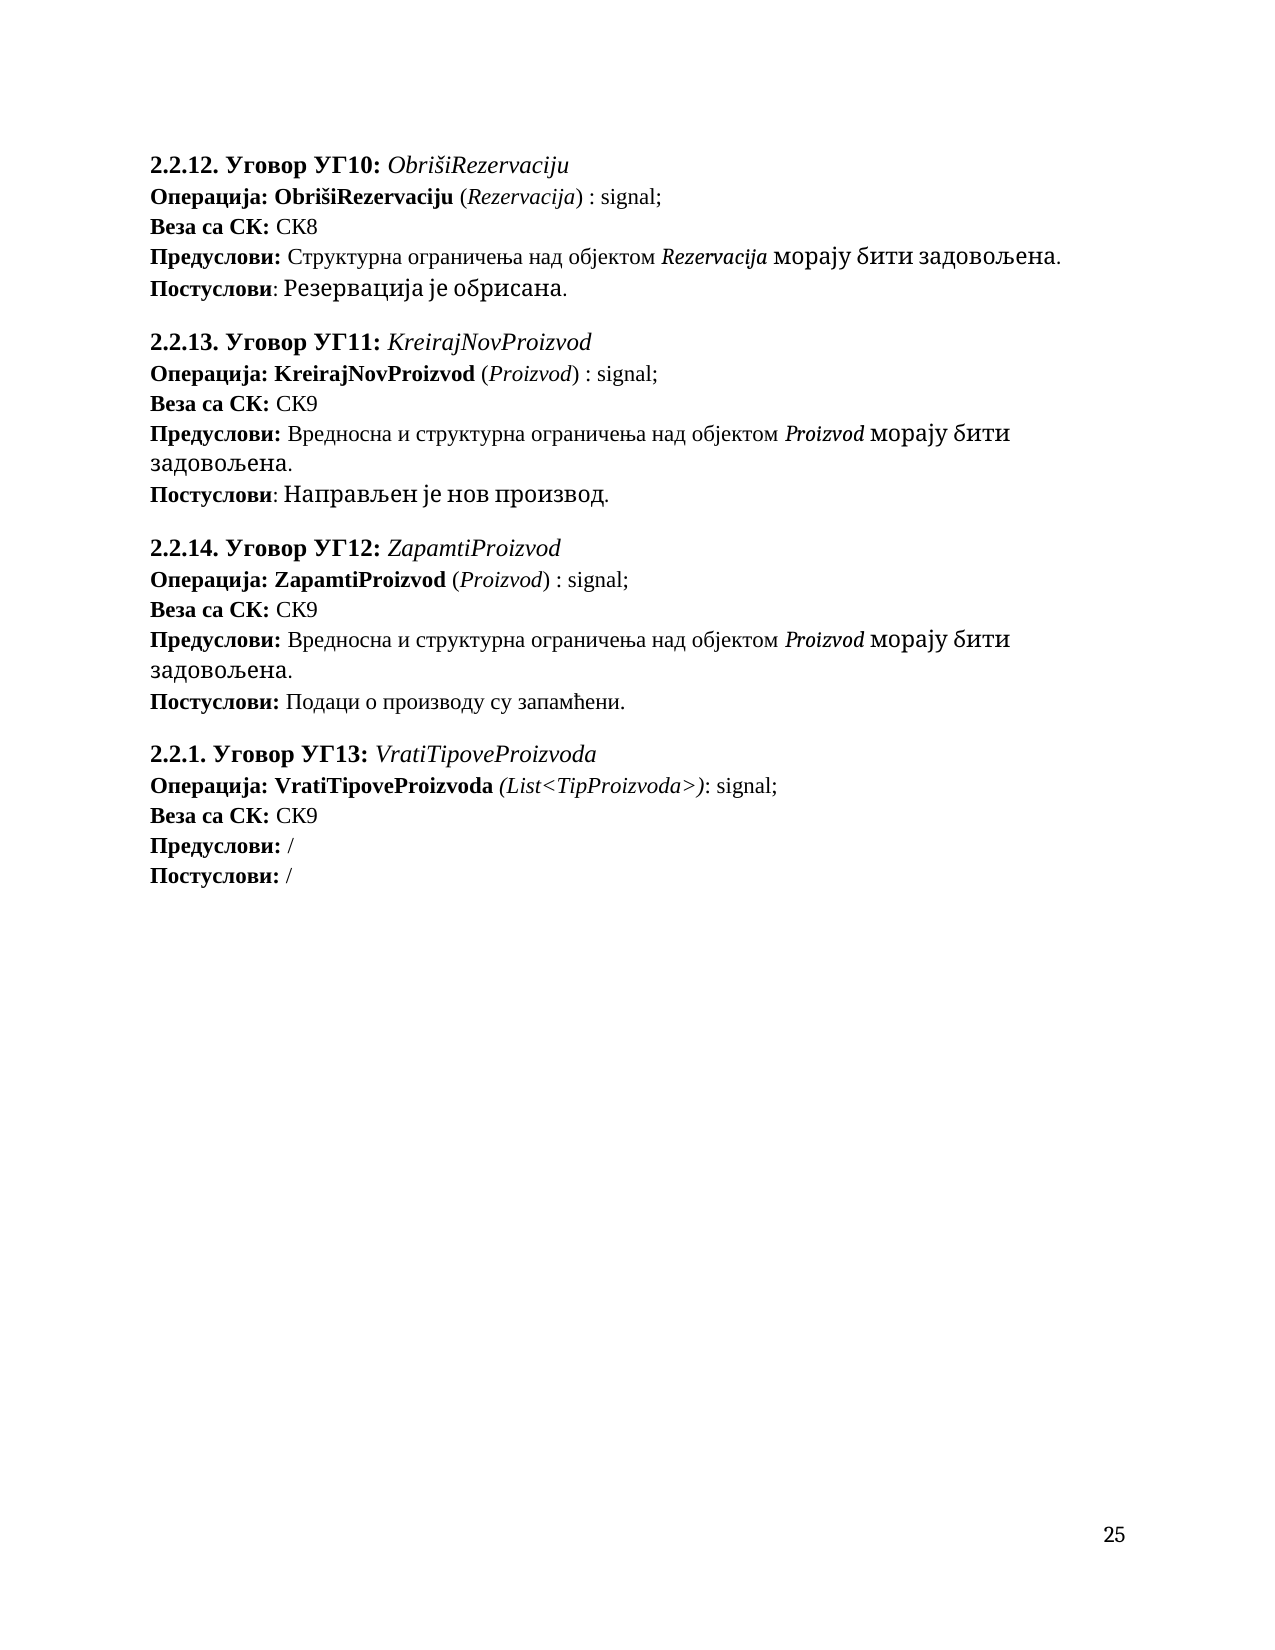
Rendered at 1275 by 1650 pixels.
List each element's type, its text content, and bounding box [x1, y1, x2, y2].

text Предуслови: Вредносна и структурна ограничења над објектом Proizvod морају бити задовољена. [150, 627, 1125, 684]
text Предуслови: / [150, 832, 1125, 858]
text Постуслови: Резервација је обрисана. [150, 274, 1125, 302]
text Операција: VratiTipoveProizvoda (List<TipProizvoda>): signal; [150, 772, 1125, 798]
subtitle 2.2.12. Уговор УГ10: ObrišiRezervaciju [150, 150, 1125, 179]
text Предуслови: Вредносна и структурна ограничења над објектом Proizvod морају бити задовољена. [150, 420, 1125, 477]
text Операција: ZapamtiProizvod (Proizvod) : signal; [150, 566, 1125, 592]
text Операција: ObrišiRezervaciju (Rezervacija) : signal; [150, 183, 1125, 209]
text Постуслови: Направљен је нов производ. [150, 481, 1125, 508]
subtitle 2.2.1. Уговор УГ13: VratiTipoveProizvoda [150, 739, 1125, 767]
text Веза са СК: СК9 [150, 802, 1125, 828]
text Постуслови: / [150, 862, 1125, 889]
text Веза са СК: СК9 [150, 390, 1125, 416]
text Предуслови: Структурна ограничења над објектом Rezervacija морају бити задовољена. [150, 243, 1125, 271]
text Операција: KreirajNovProizvod (Proizvod) : signal; [150, 359, 1125, 386]
subtitle 2.2.13. Уговор УГ11: KreirajNovProizvod [150, 327, 1125, 355]
text Веза са СК: СК8 [150, 213, 1125, 239]
subtitle 2.2.14. Уговор УГ12: ZapamtiProizvod [150, 533, 1125, 562]
text Веза са СК: СК9 [150, 596, 1125, 623]
text Постуслови: Подаци о производу су запамћени. [150, 688, 1125, 714]
